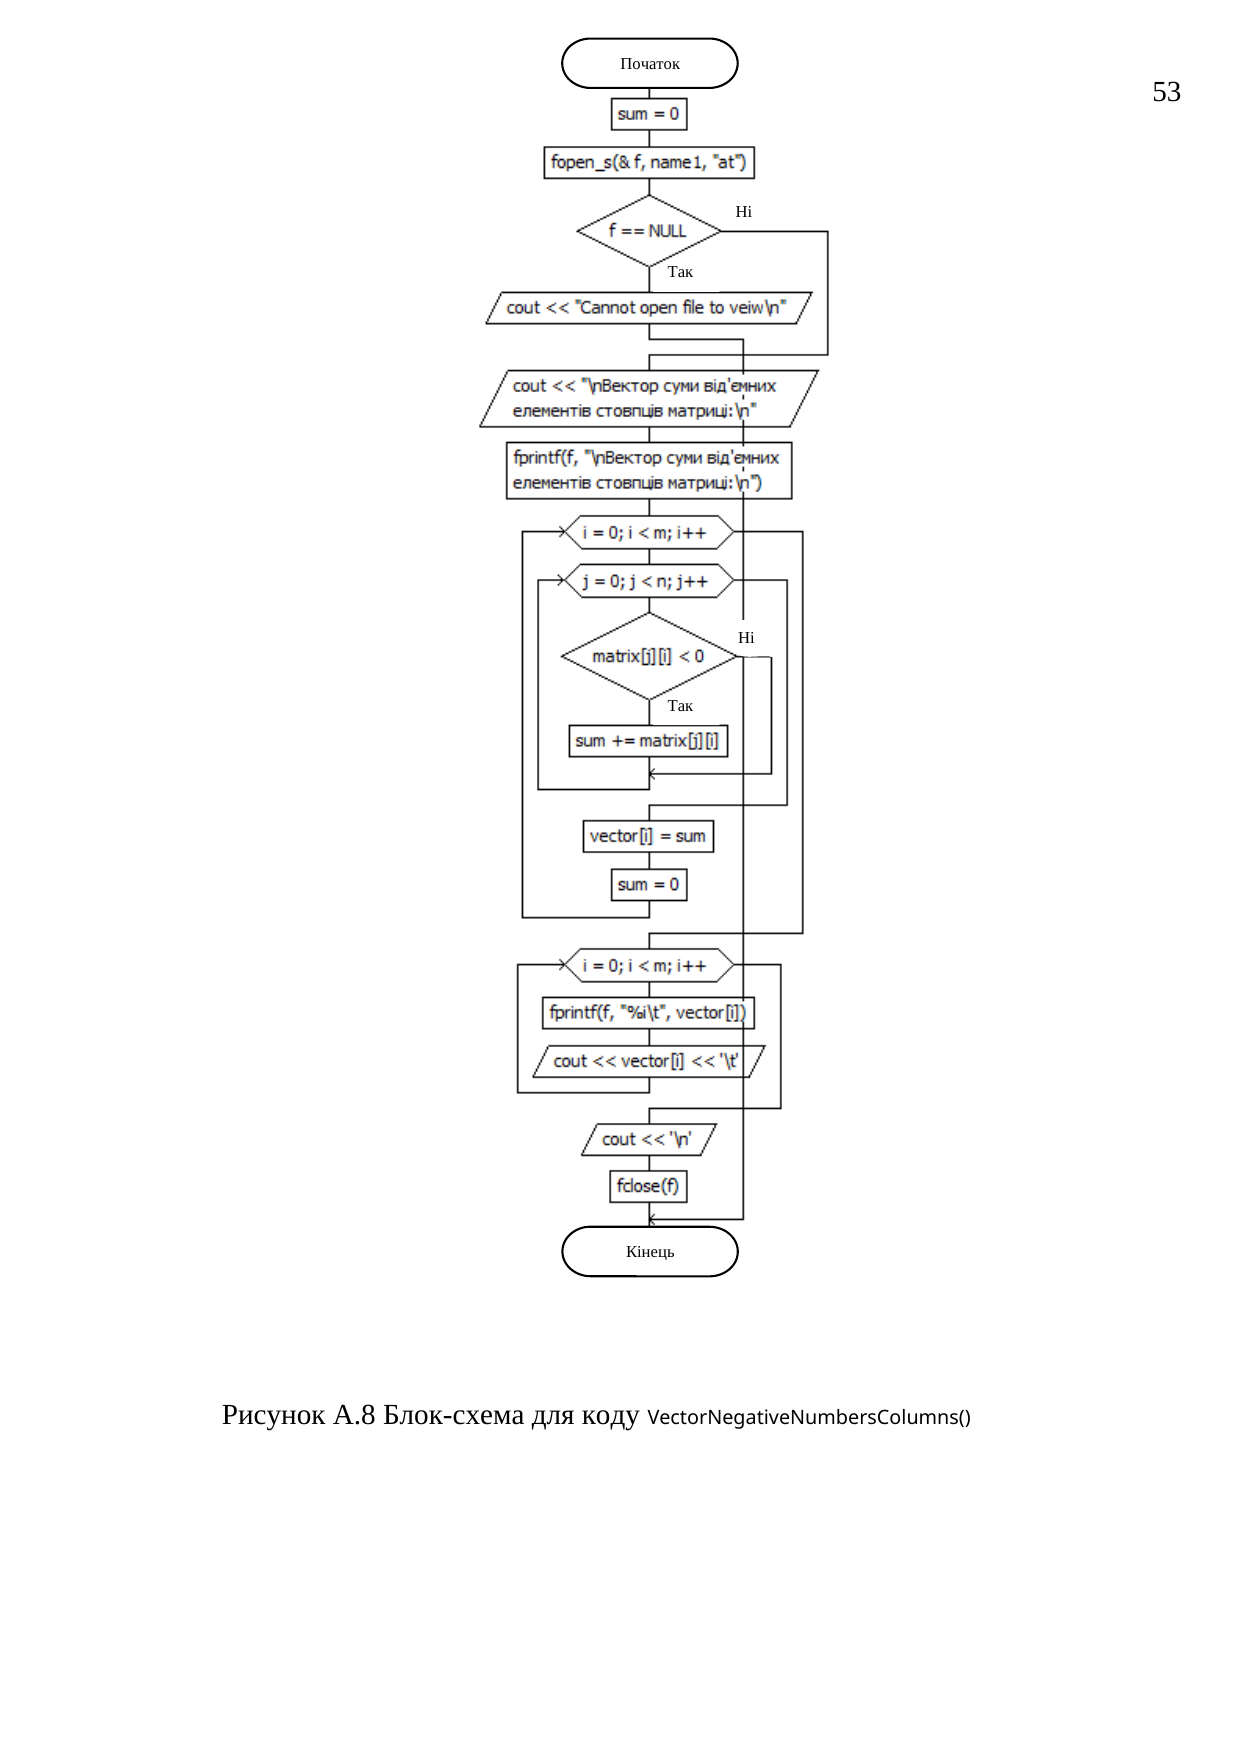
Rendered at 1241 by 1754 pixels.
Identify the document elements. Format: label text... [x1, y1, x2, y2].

text Рисунок A.8 Блок-схема для коду VectorNegativeNumbersColumns() [148, 1397, 1181, 1431]
picture [464, 88, 843, 1227]
